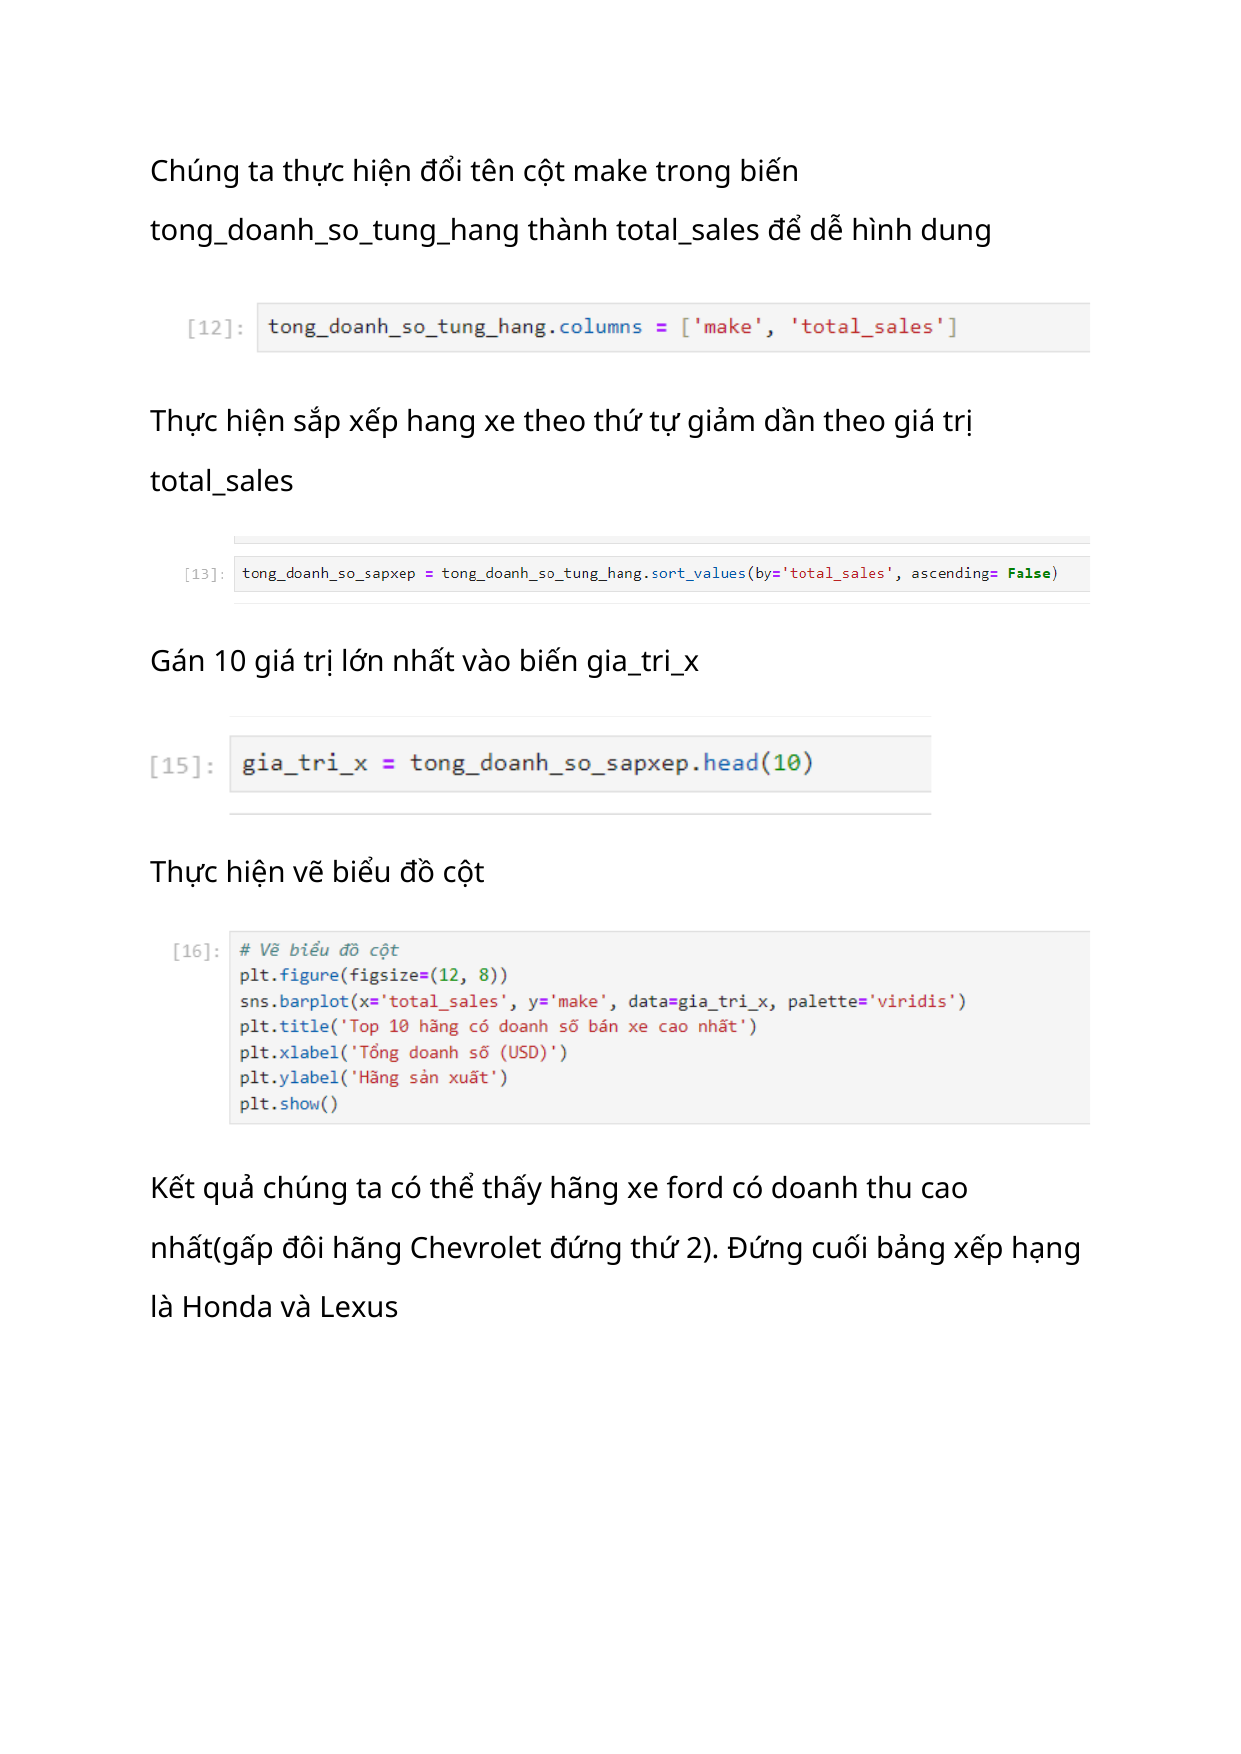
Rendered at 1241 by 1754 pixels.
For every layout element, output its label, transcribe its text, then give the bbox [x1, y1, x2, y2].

picture [150, 536, 1091, 604]
text Thực hiện sắp xếp hang xe theo thứ tự giảm dần theo giá trị total_sales [150, 401, 1090, 500]
picture [150, 716, 932, 815]
text Chúng ta thực hiện đổi tên cột make trong biến tong_doanh_so_tung_hang thành total_sales để dễ hình dung [150, 150, 1090, 249]
text Kết quả chúng ta có thể thấy hãng xe ford có doanh thu cao nhất(gấp đôi hãng Chevrolet đứng thứ 2). Đứng cuối bảng xếp hạng là Honda và Lexus [150, 1168, 1090, 1326]
text Thực hiện vẽ biểu đồ cột [150, 851, 1090, 891]
picture [150, 927, 1091, 1132]
picture [150, 285, 1091, 365]
text Gán 10 giá trị lớn nhất vào biến gia_tri_x [150, 640, 1090, 679]
